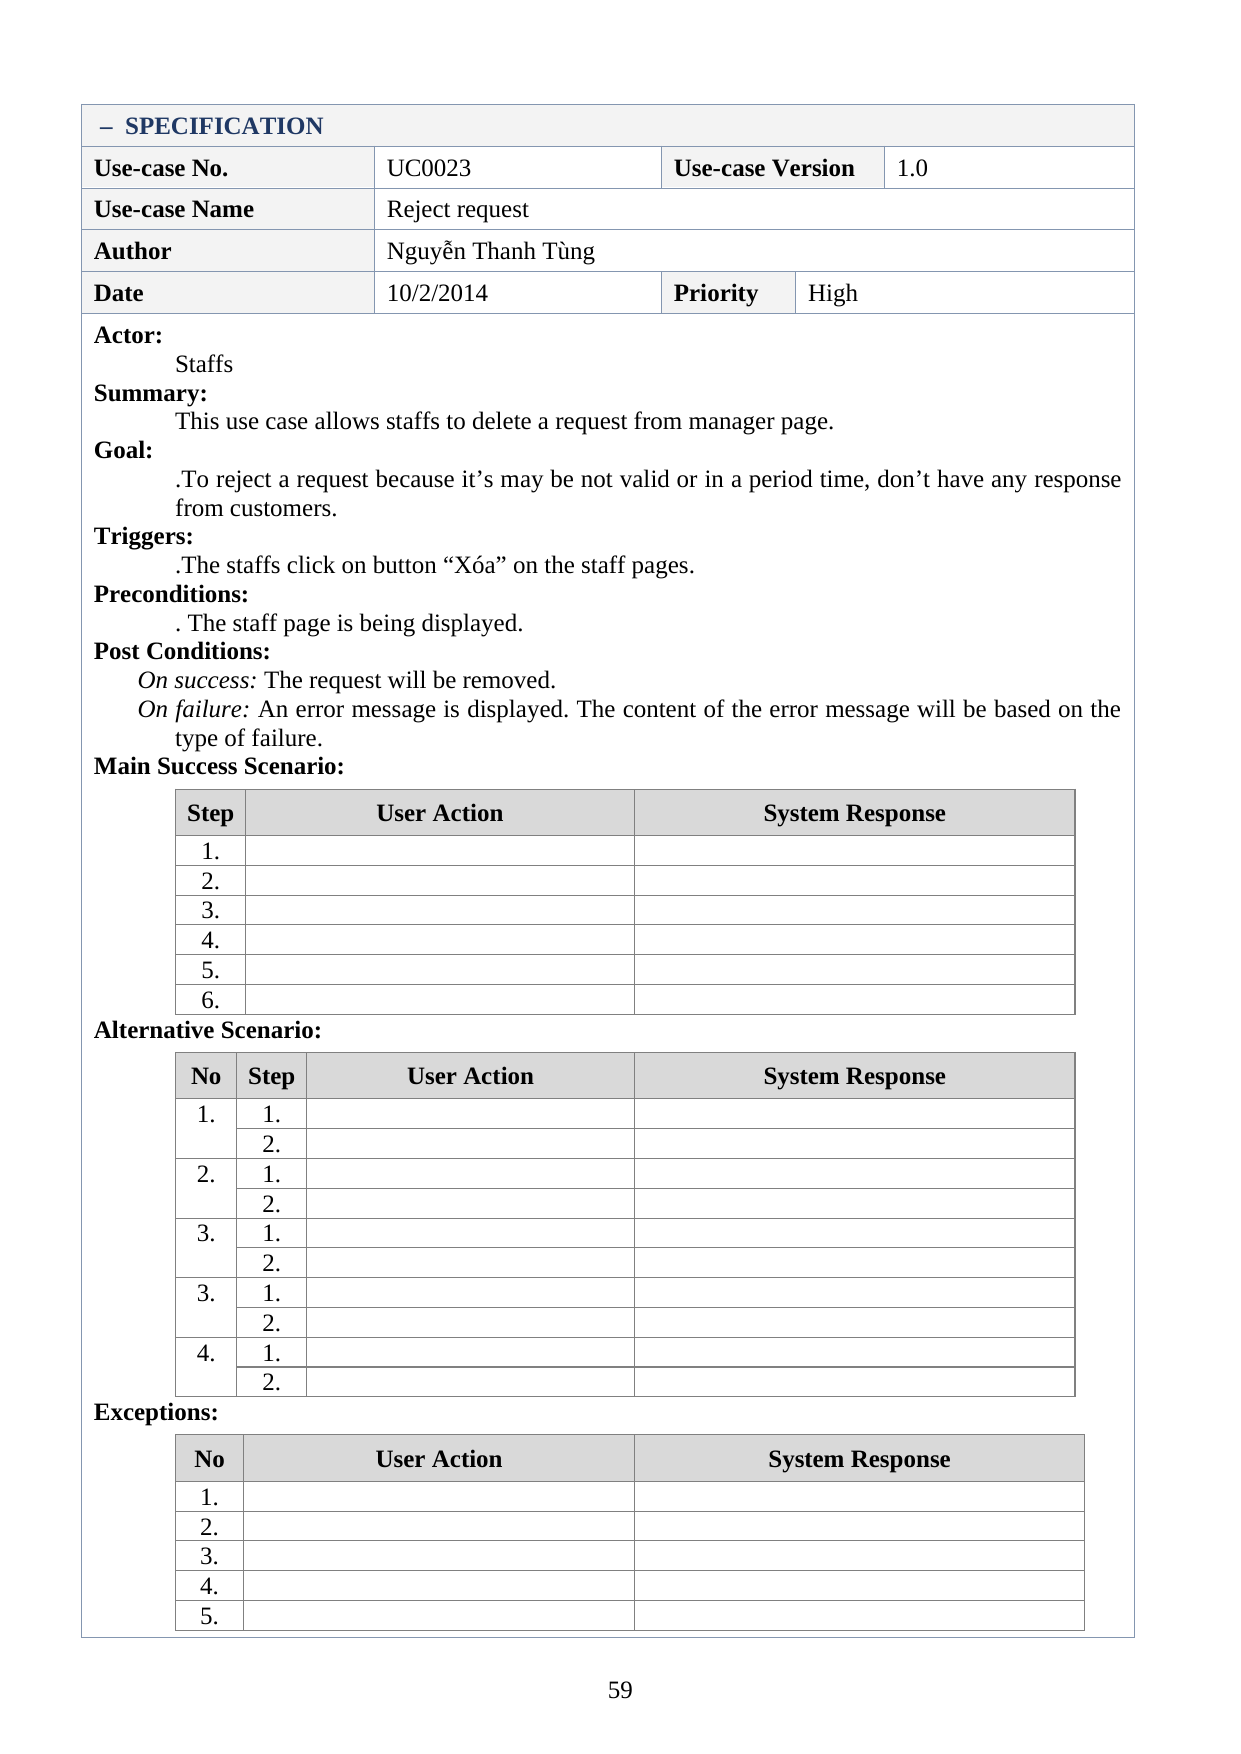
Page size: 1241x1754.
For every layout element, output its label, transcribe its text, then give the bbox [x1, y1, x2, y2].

table_cell Priority [662, 272, 795, 313]
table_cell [82, 314, 1134, 1637]
table_cell Use-case Name [82, 189, 374, 229]
table_cell 10/2/2014 [375, 272, 661, 313]
table_cell 1.0 [885, 147, 1134, 187]
table_cell Use-case Version [662, 147, 884, 187]
table_cell Use-case No. [82, 147, 374, 187]
table_cell UC0023 [375, 147, 661, 187]
table_cell Nguyễn Thanh Tùng [375, 230, 1134, 271]
table_cell Author [82, 230, 374, 271]
table_cell Reject request [375, 189, 1134, 229]
table_cell High [796, 272, 1134, 313]
table_cell Date [82, 272, 374, 313]
table_header – SPECIFICATION [82, 105, 1134, 146]
